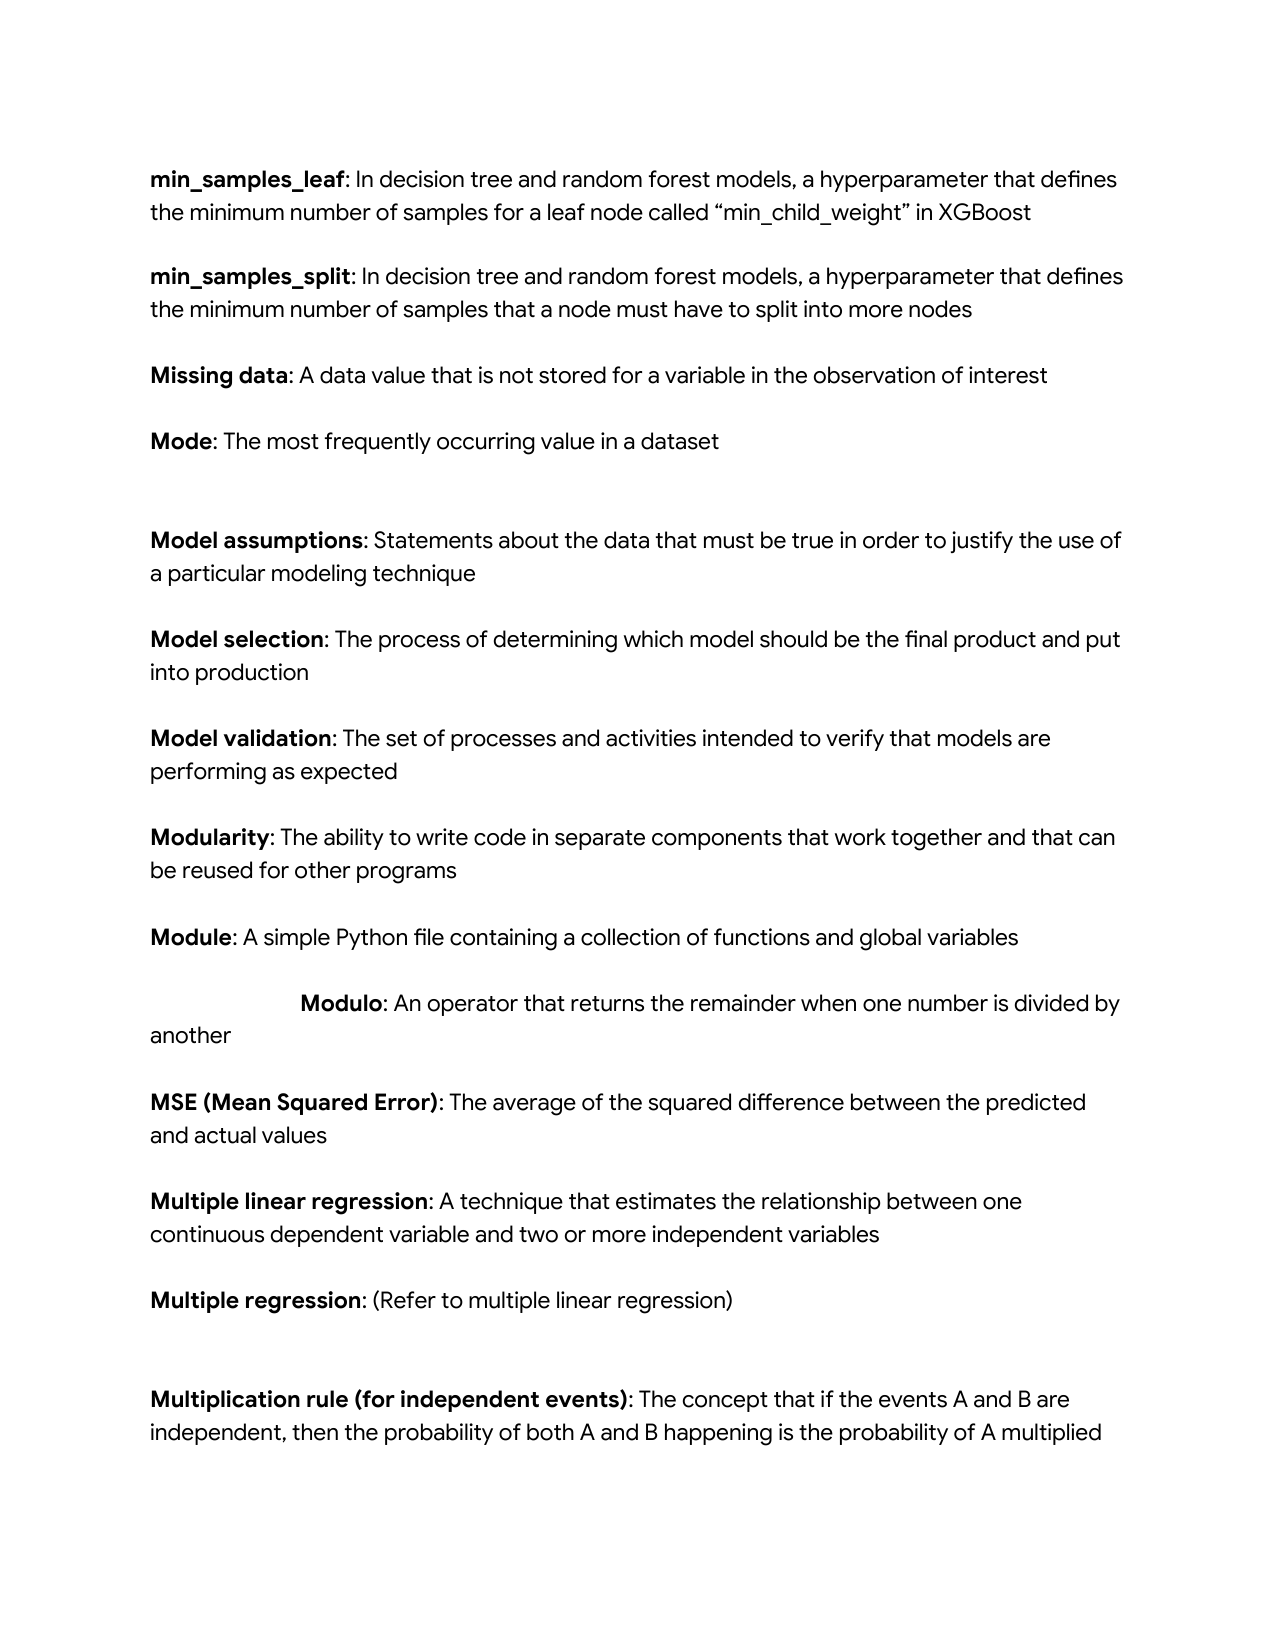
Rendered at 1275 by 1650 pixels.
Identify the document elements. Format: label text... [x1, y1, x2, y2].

text Model assumptions: Statements about the data that must be true in order to justify the use of a particular modeling technique [150, 526, 1125, 621]
text Multiple regression: (Refer to multiple linear regression) [150, 1286, 1125, 1381]
text min_samples_split: In decision tree and random forest models, a hyperparameter that defines the minimum number of samples that a node must have to split into more nodes [150, 262, 1125, 357]
text Mode: The most frequently occurring value in a dataset [150, 427, 1125, 522]
text Model validation: The set of processes and activities intended to verify that models are performing as expected [150, 724, 1125, 819]
text MSE (Mean Squared Error): The average of the squared difference between the predicted and actual values [150, 1088, 1125, 1183]
text Missing data: A data value that is not stored for a variable in the observation of interest [150, 361, 1125, 423]
text Model selection: The process of determining which model should be the final product and put into production [150, 626, 1125, 720]
text Multiple linear regression: A technique that estimates the relationship between one continuous dependent variable and two or more independent variables [150, 1187, 1125, 1249]
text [150, 1385, 1125, 1447]
text min_samples_leaf: In decision tree and random forest models, a hyperparameter that defines the minimum number of samples for a leaf node called “min_child_weight” in XGBoost [150, 166, 1125, 227]
text Module: A simple Python file containing a collection of functions and global variables Modulo: An operator that returns the remainder when one number is divided by another [150, 923, 1125, 1051]
text Modularity: The ability to write code in separate components that work together and that can be reused for other programs [150, 824, 1125, 918]
